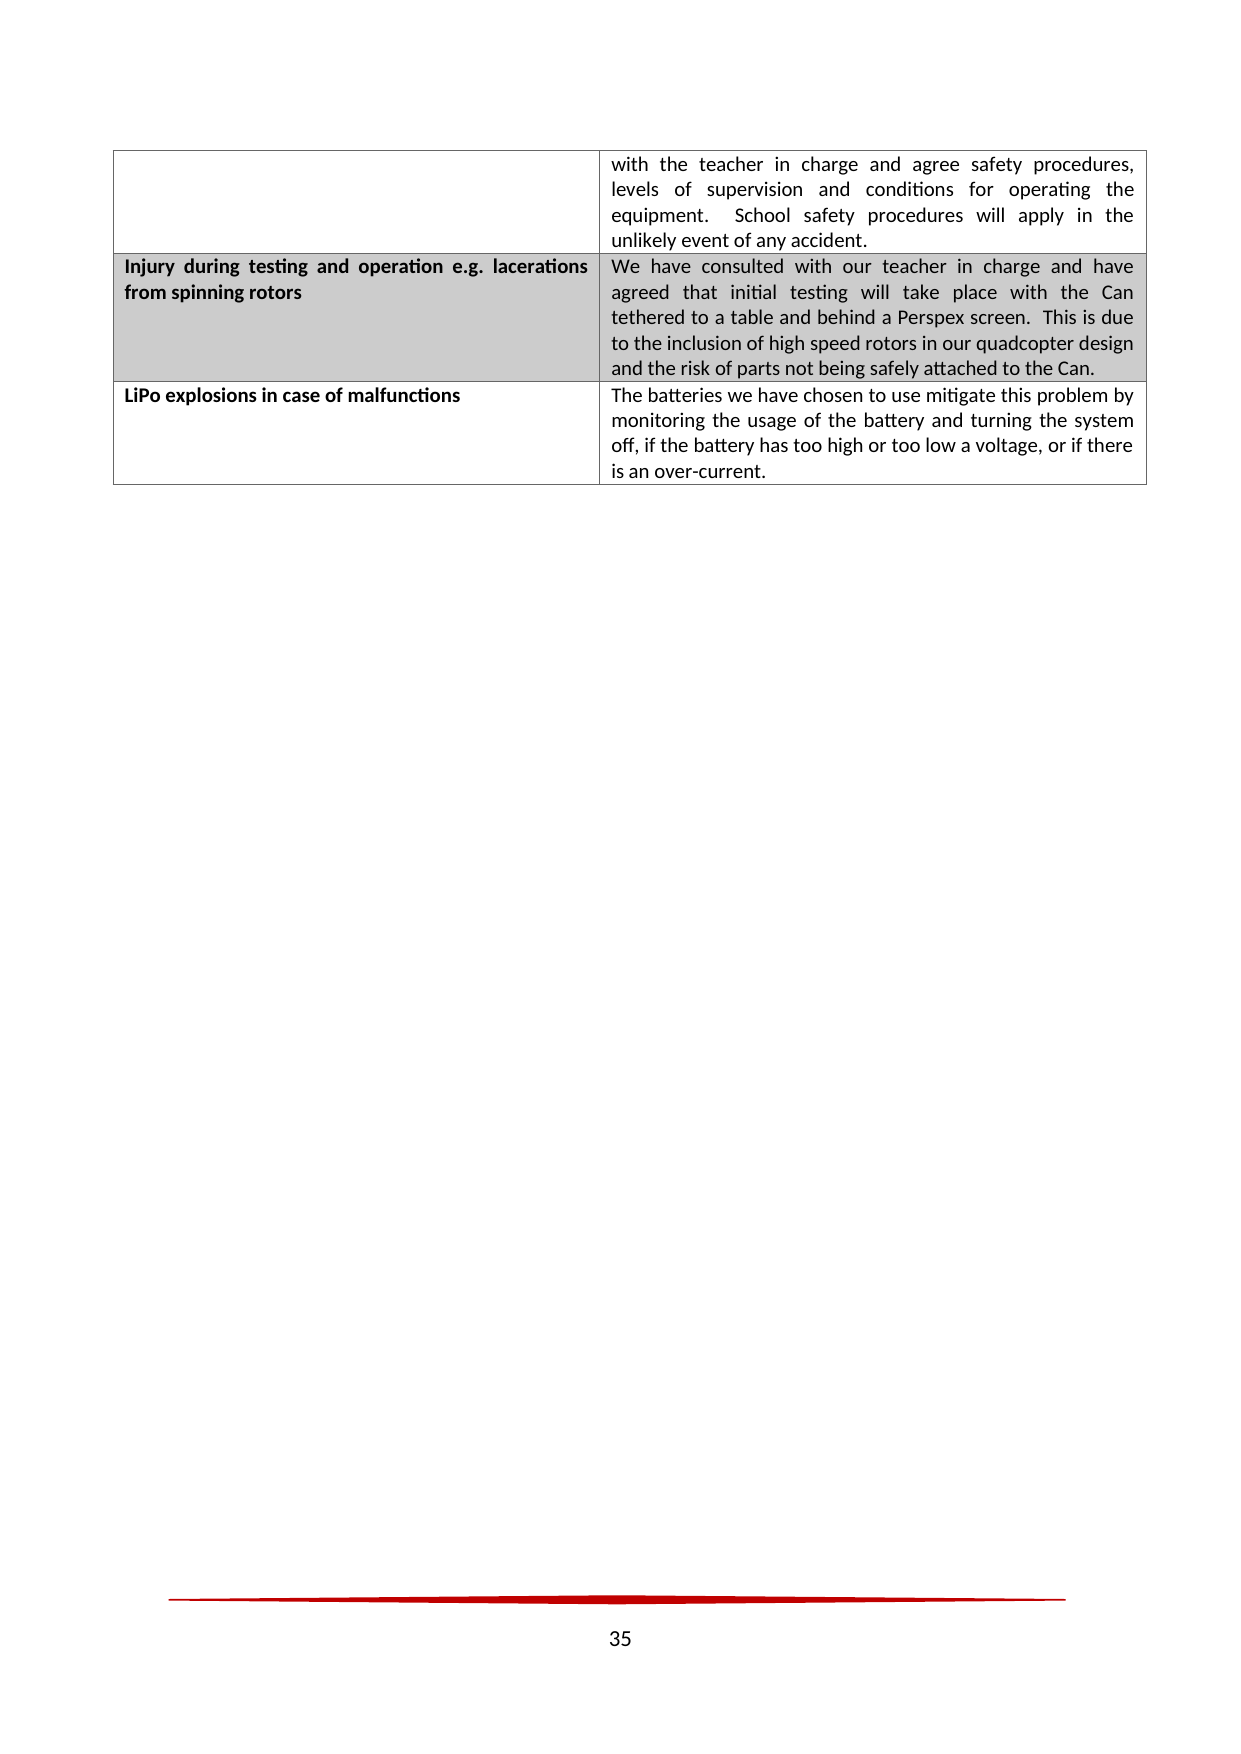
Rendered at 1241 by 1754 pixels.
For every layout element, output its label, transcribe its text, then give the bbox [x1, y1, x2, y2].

table_cell LiPo explosions in case of malfunctions [114, 382, 599, 483]
table_cell We have consulted with our teacher in charge and have agreed that initial testing will take place with the Can tethered to a table and behind a Perspex screen. This is due to the inclusion of high speed rotors in our quadcopter design and the risk of parts not being safely attached to the Can. [600, 254, 1146, 381]
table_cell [114, 151, 599, 253]
table_cell The batteries we have chosen to use mitigate this problem by monitoring the usage of the battery and turning the system off, if the battery has too high or too low a voltage, or there is an over-current. [600, 382, 1146, 483]
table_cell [600, 151, 1146, 253]
table_cell Injury during testing and operation e.g. lacerations from spinning rotors [114, 254, 599, 381]
